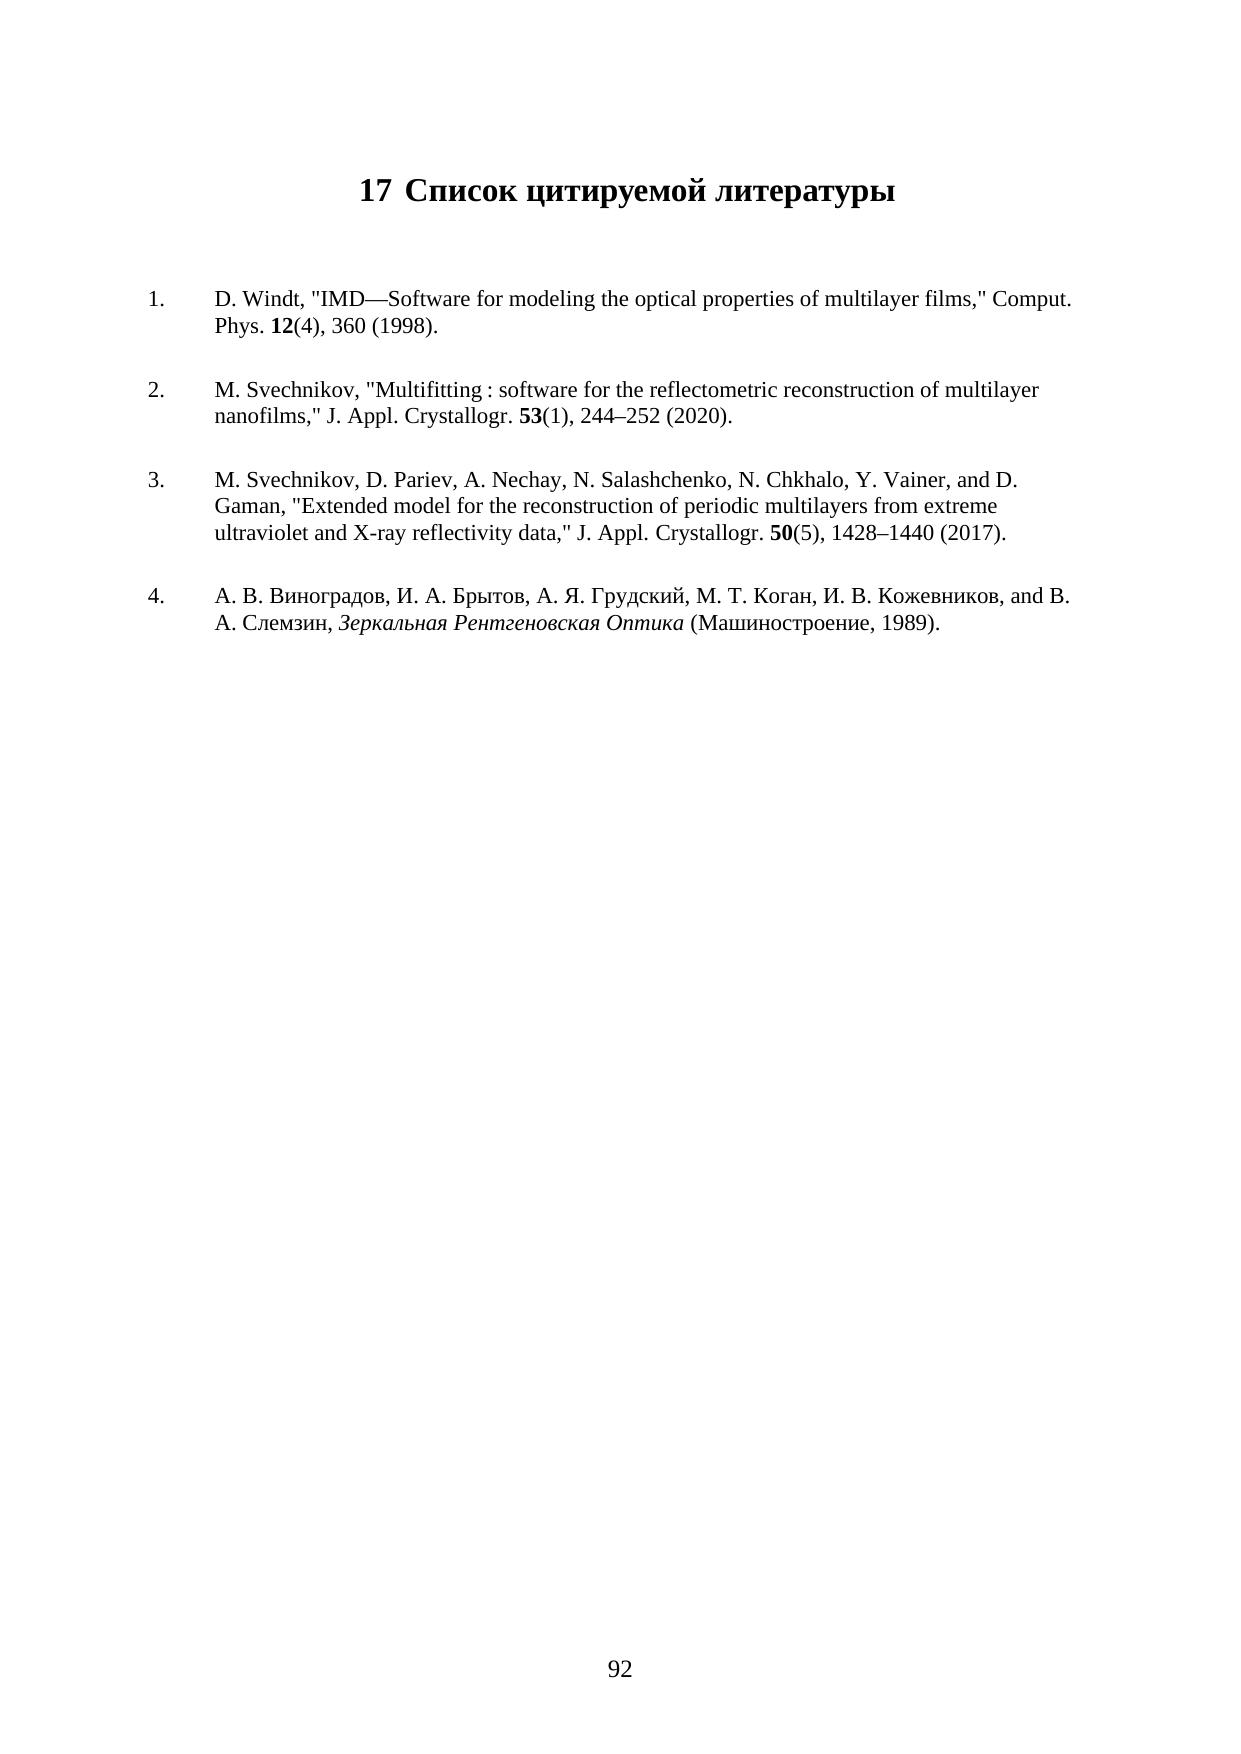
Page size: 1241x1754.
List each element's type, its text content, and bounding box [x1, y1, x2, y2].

subtitle Список цитируемой литературы [178, 170, 1093, 209]
text 2. M. Svechnikov, "Multifitting : software for the reflectometric reconstruction of multilayer nanofilms," J. Appl. Crystallogr. 53(1), 244–252 (2020). [148, 376, 1093, 428]
text 4. А. В. Виноградов, И. А. Брытов, А. Я. Грудский, М. Т. Коган, И. В. Кожевников, and В. А. Слемзин, Зеркальная Рентгеновская Оптика (Машиностроение, 1989). [148, 582, 1093, 635]
text 1. D. Windt, "IMD—Software for modeling the optical properties of multilayer films," Comput. Phys. 12(4), 360 (1998). [148, 285, 1093, 338]
text 3. M. Svechnikov, D. Pariev, A. Nechay, N. Salashchenko, N. Chkhalo, Y. Vainer, and D. Gaman, "Extended model for the reconstruction of periodic multilayers from extreme ultraviolet and X-ray reflectivity data," J. Appl. Crystallogr. 50(5), 1428–1440 (2017). [148, 466, 1093, 545]
